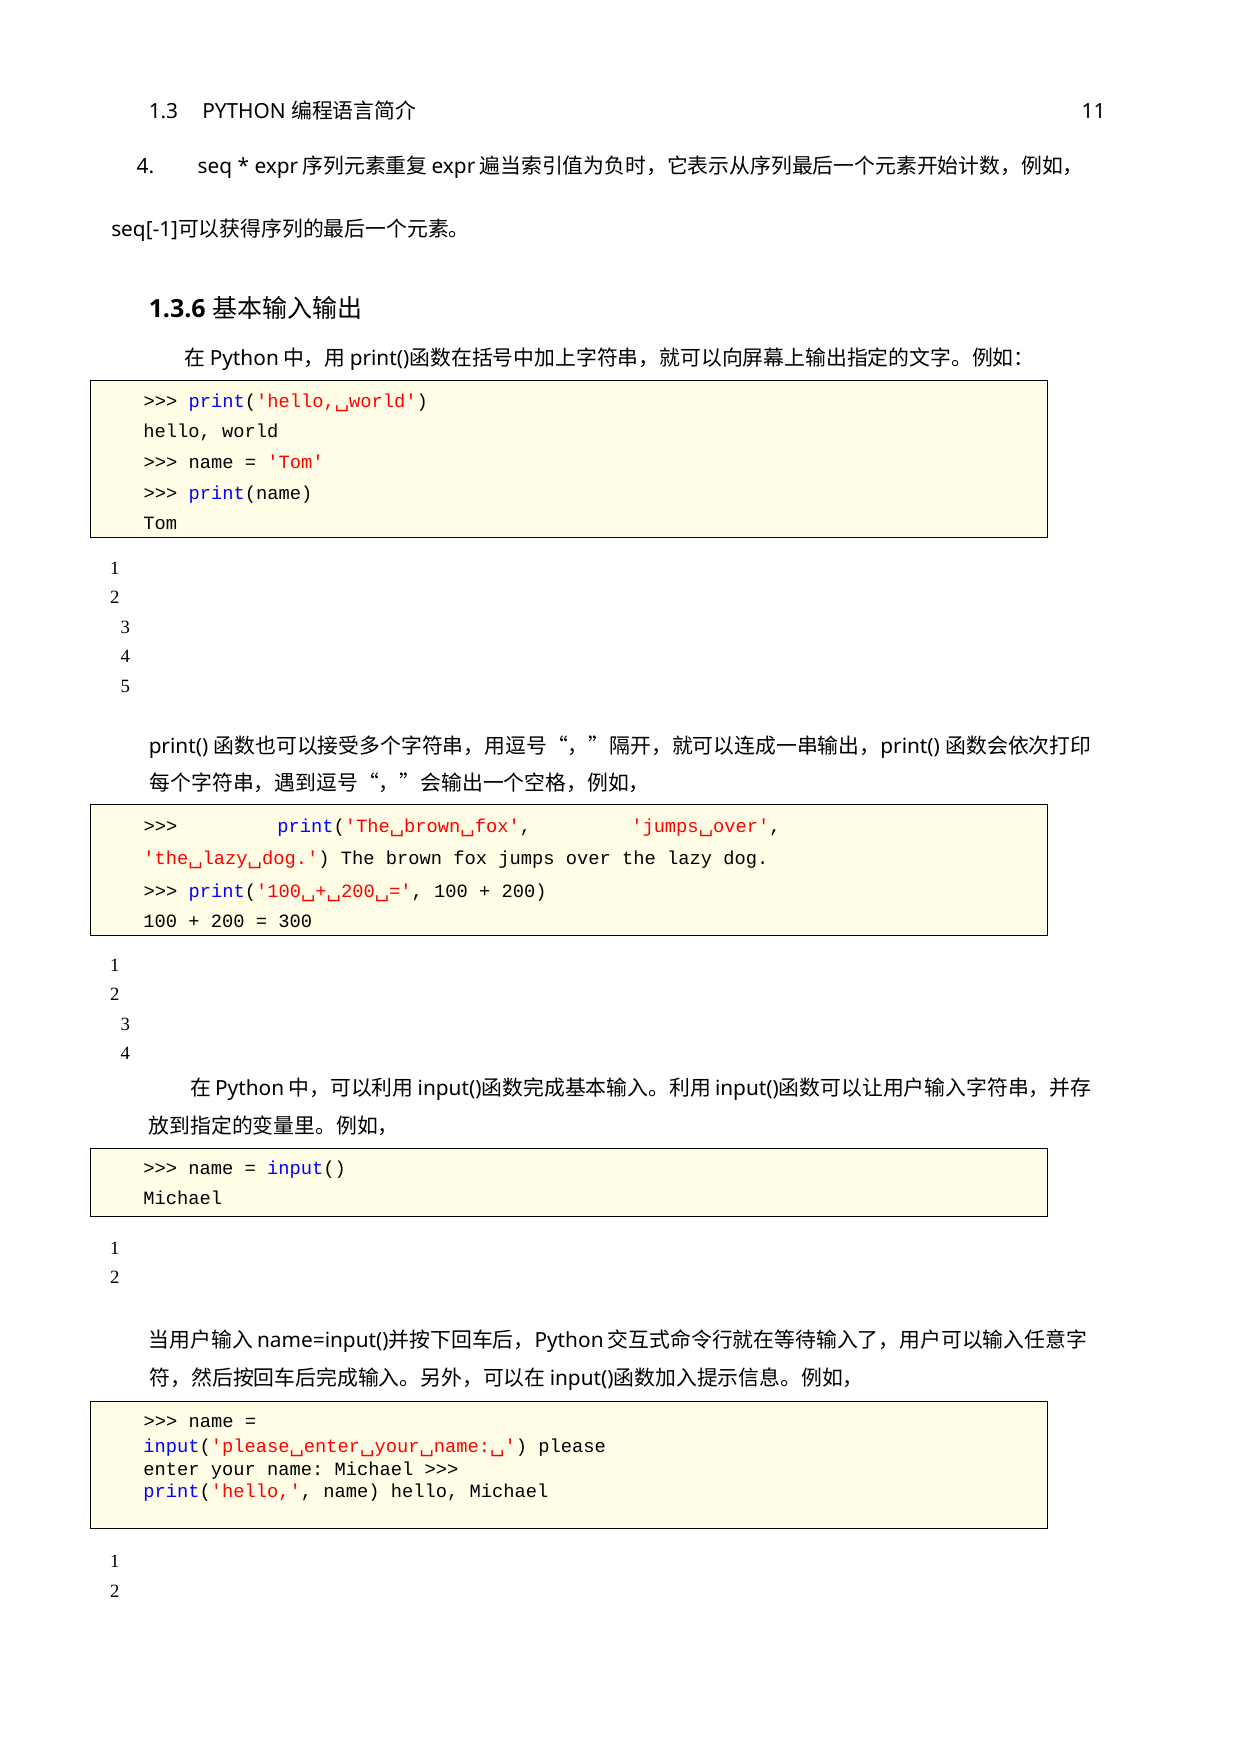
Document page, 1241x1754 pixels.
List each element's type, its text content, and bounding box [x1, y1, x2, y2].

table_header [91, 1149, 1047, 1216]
text 1 [110, 1217, 402, 1258]
text 2 [110, 586, 402, 608]
text 4 [120, 645, 402, 667]
text 1.3.6 基本输入输出 [148, 289, 1105, 325]
text 在Python中，用print()函数在括号中加上字符串，就可以向屏幕上输出指定的文字。例如： [135, 341, 1083, 372]
text 5 [120, 674, 402, 696]
text print() 函数也可以接受多个字符串，用逗号“，”隔开，就可以连成一串输出，print() 函数会依次打印每个字符串，遇到逗号“，”会输出一个空格，例如， [148, 729, 1105, 797]
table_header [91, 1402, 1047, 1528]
text 4 [120, 1042, 402, 1064]
text 在Python中，可以利用input()函数完成基本输入。利用input()函数可以让用户输入字符串，并存放到指定的变量里。例如， [148, 1071, 1105, 1139]
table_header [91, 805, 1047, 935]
text 2 [110, 983, 402, 1005]
text 3 [120, 616, 402, 637]
text 1 [110, 936, 402, 976]
text 2 [110, 1266, 402, 1288]
text 3 [120, 1013, 402, 1034]
text 1 [110, 1529, 402, 1572]
text 当用户输入name=input()并按下回车后，Python交互式命令行就在等待输入了，用户可以输入任意字符，然后按回车后完成输入。另外，可以在input()函数加入提示信息。例如， [148, 1323, 1105, 1391]
list seq * expr序列元素重复expr遍当索引值为负时，它表示从序列最后一个元素开始计数，例如，seq[-1]可以获得序列的最后一个元素。 [111, 149, 1105, 242]
text 2 [110, 1579, 402, 1601]
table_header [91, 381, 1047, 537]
text 1 [110, 538, 402, 578]
